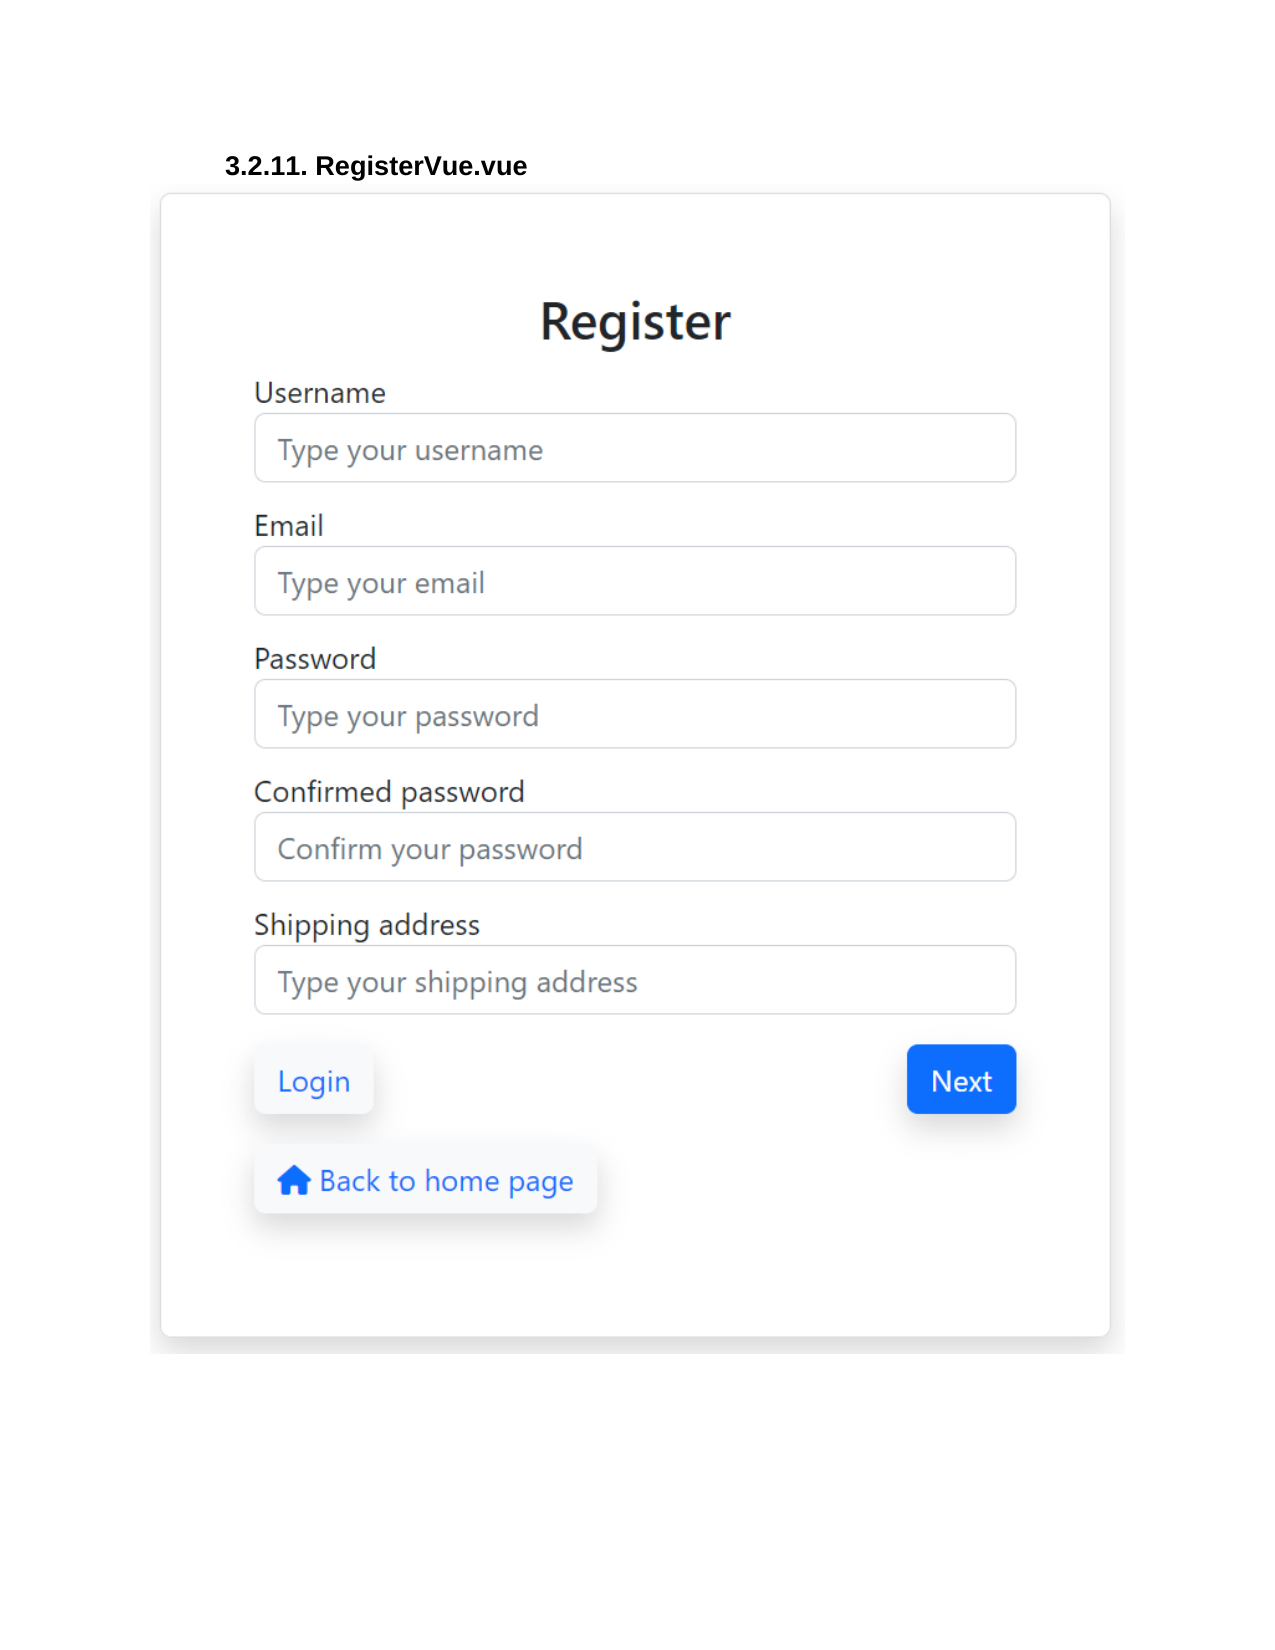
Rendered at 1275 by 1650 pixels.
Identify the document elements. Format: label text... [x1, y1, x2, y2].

subtitle 3.2.11. RegisterVue.vue [225, 150, 1125, 181]
picture [150, 183, 1125, 1354]
